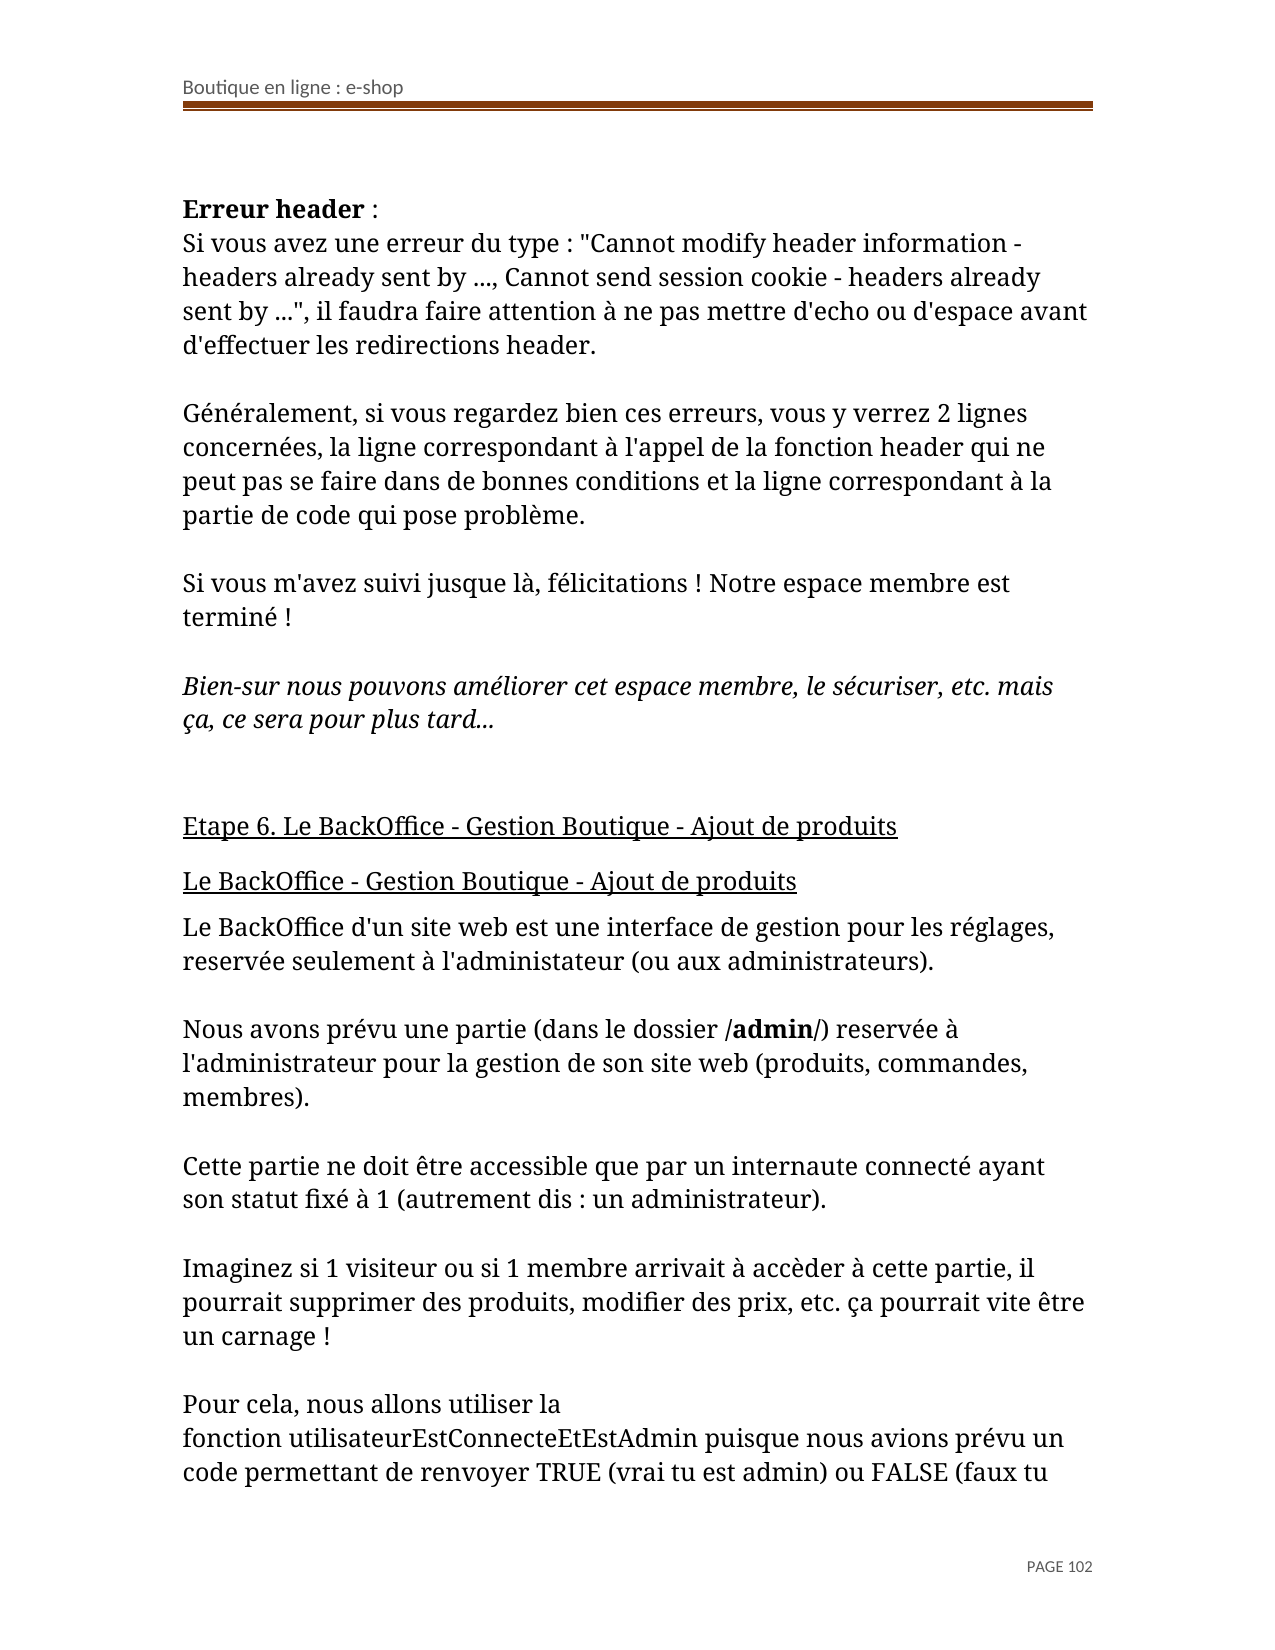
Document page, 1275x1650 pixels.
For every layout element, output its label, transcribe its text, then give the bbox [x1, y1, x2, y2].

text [182, 191, 1093, 796]
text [182, 910, 1093, 1489]
subtitle Le BackOffice - Gestion Boutique - Ajout de produits [182, 863, 1093, 897]
text Etape 6. Le BackOffice - Gestion Boutique - Ajout de produits [182, 808, 1093, 842]
